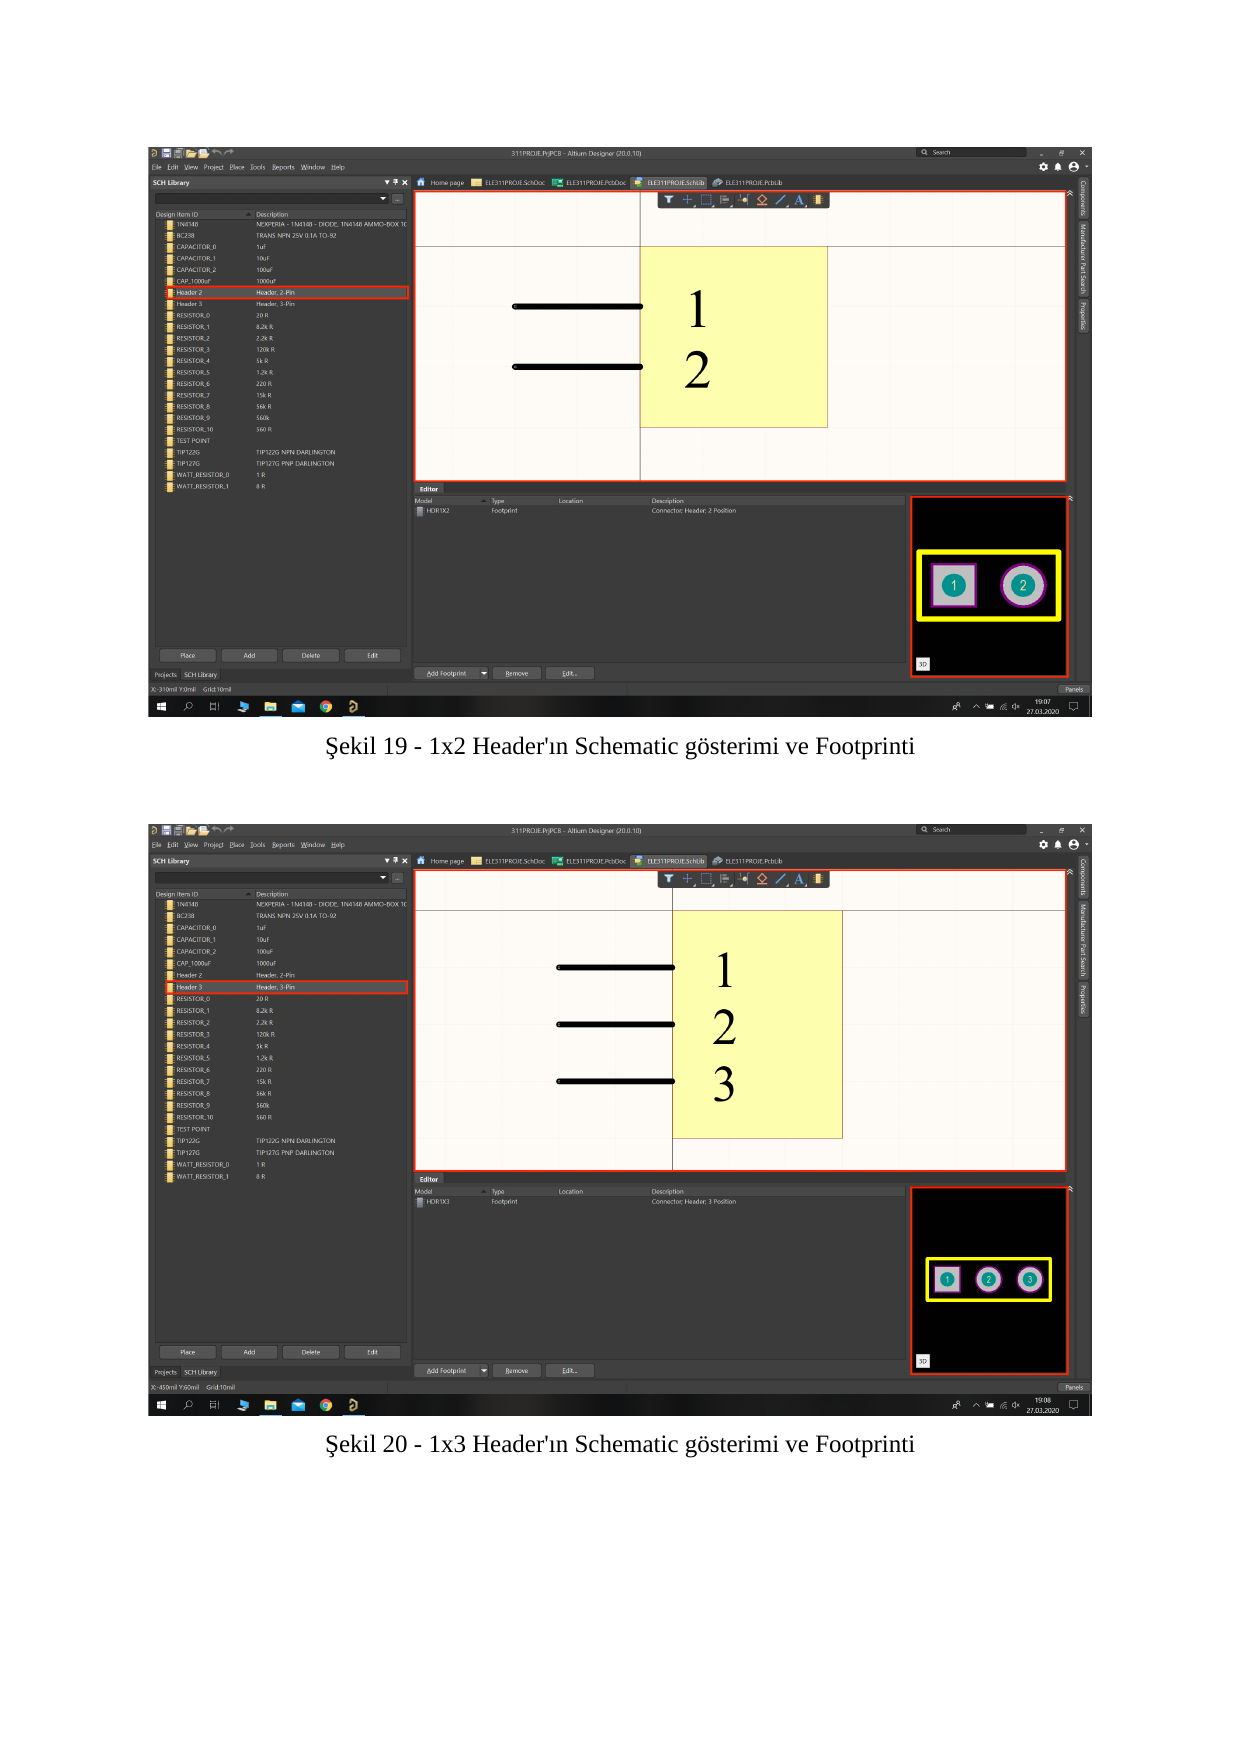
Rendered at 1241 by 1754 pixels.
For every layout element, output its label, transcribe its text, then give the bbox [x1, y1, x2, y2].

picture [148, 824, 1092, 1416]
picture [148, 147, 1092, 717]
